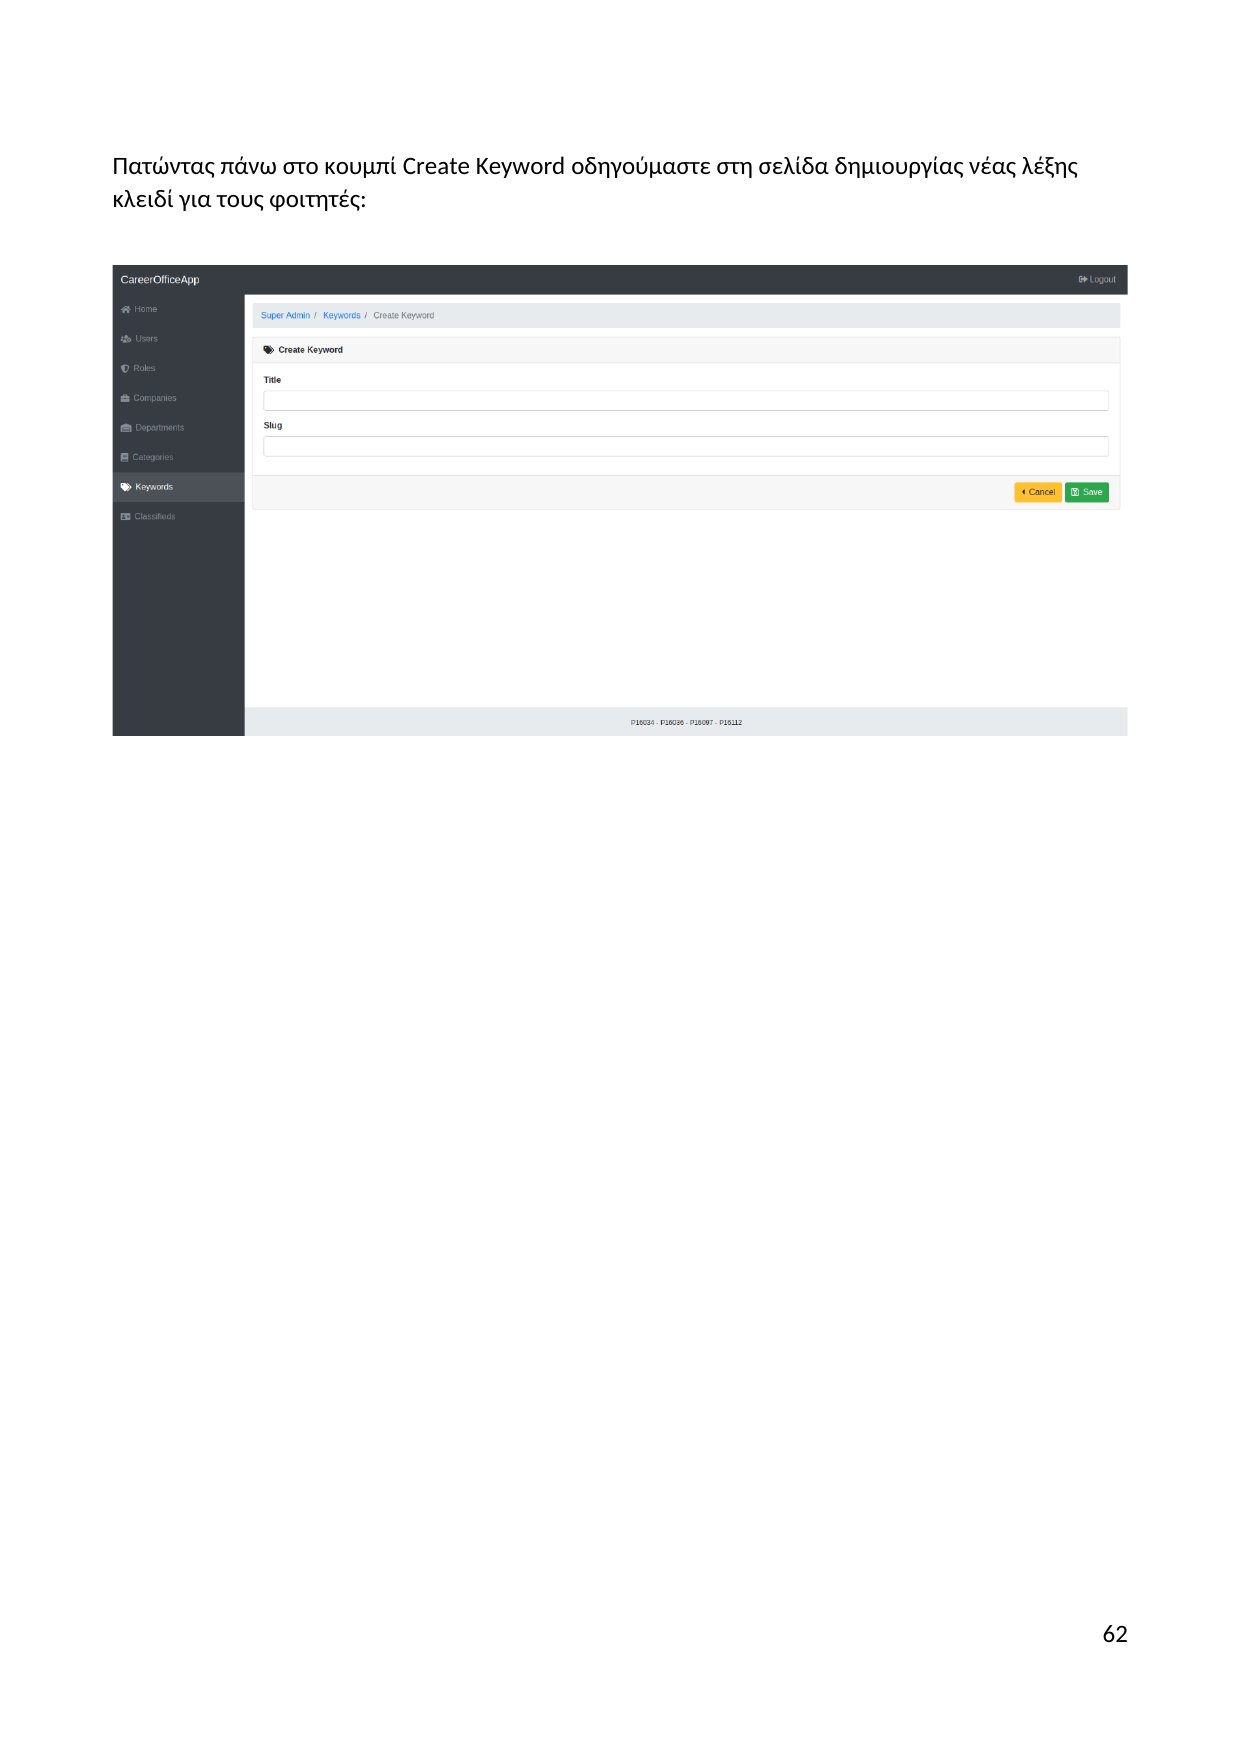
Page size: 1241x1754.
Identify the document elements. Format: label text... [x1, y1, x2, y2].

picture [112, 265, 1128, 736]
text Πατώντας πάνω στο κουμπί Create Keyword οδηγούμαστε στη σελίδα δημιουργίας νέας λέξης κλειδί για τους φοιτητές: [112, 150, 1128, 213]
